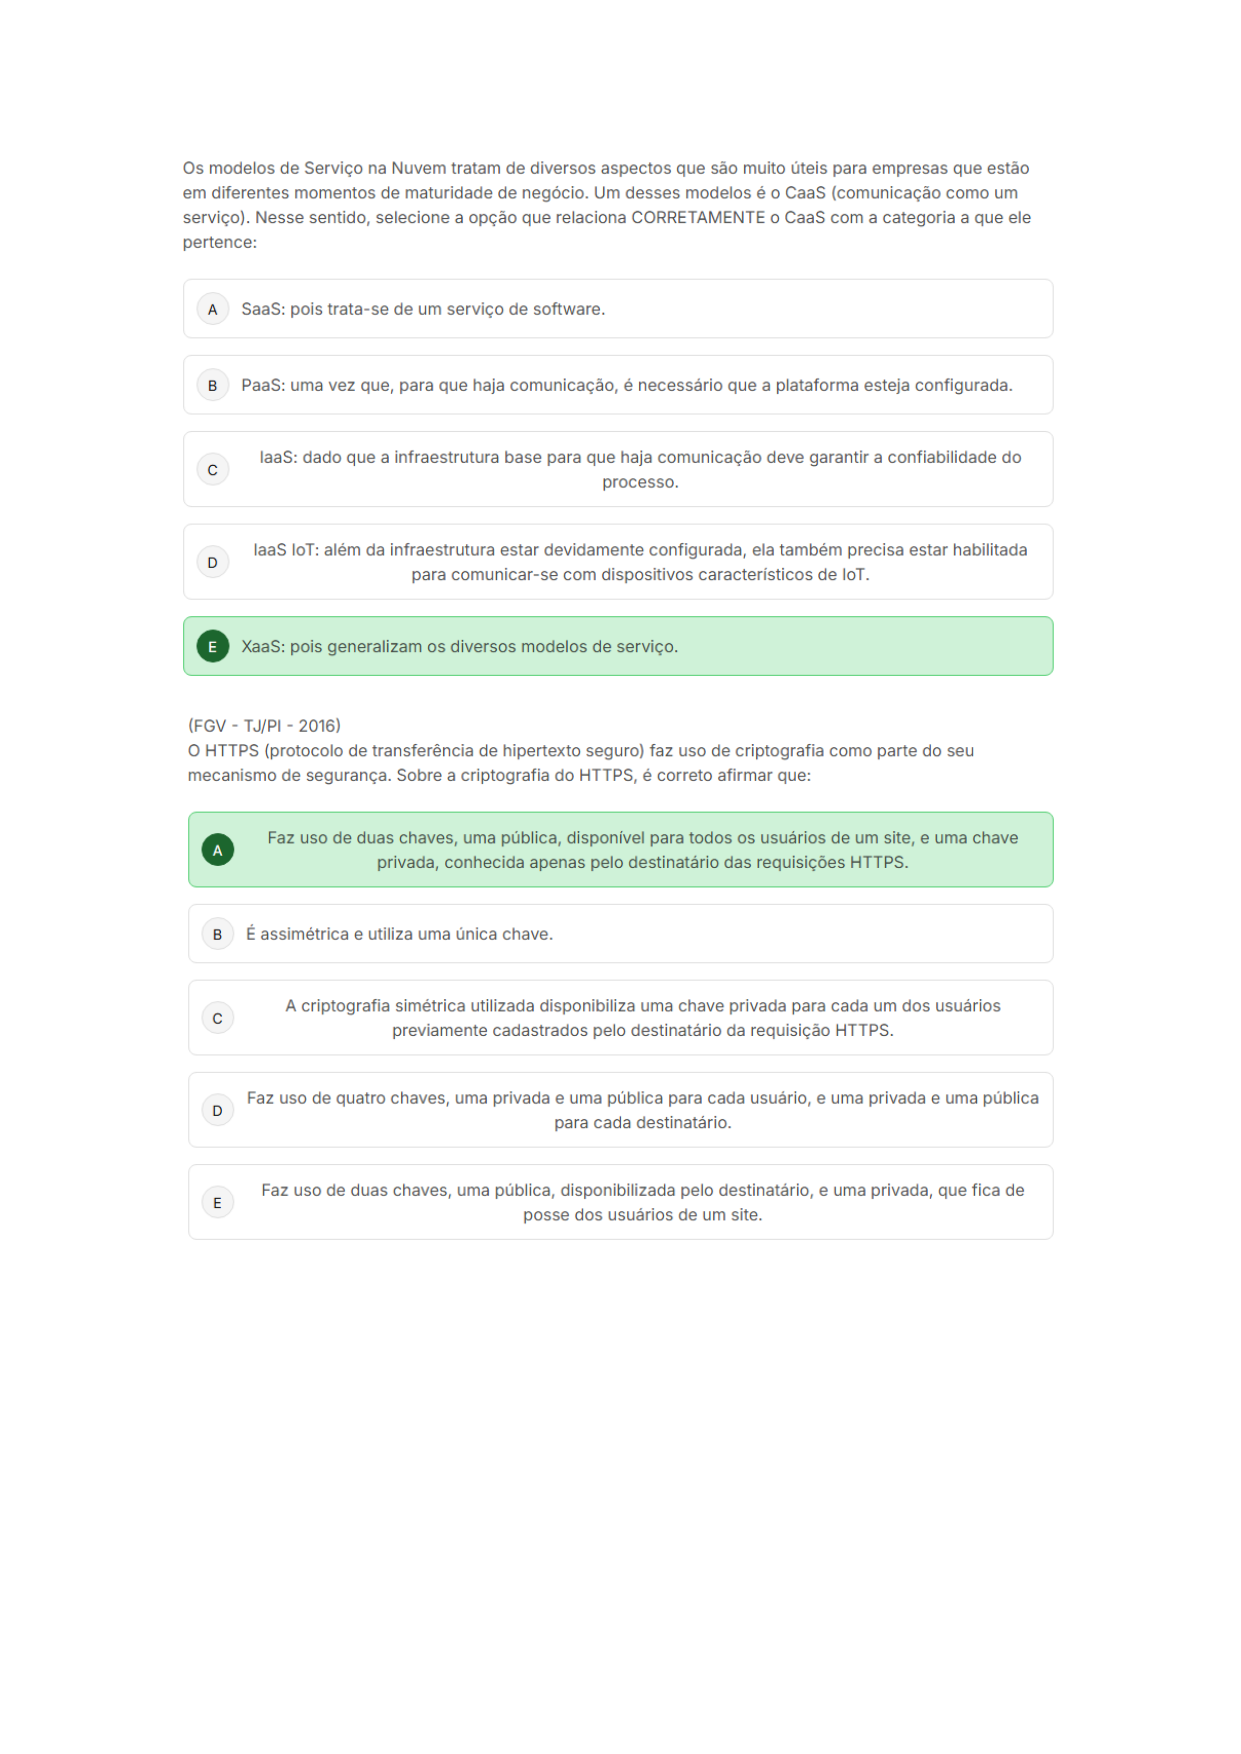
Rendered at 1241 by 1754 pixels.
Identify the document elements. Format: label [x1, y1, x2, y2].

picture [177, 147, 1063, 680]
picture [177, 701, 1063, 1245]
